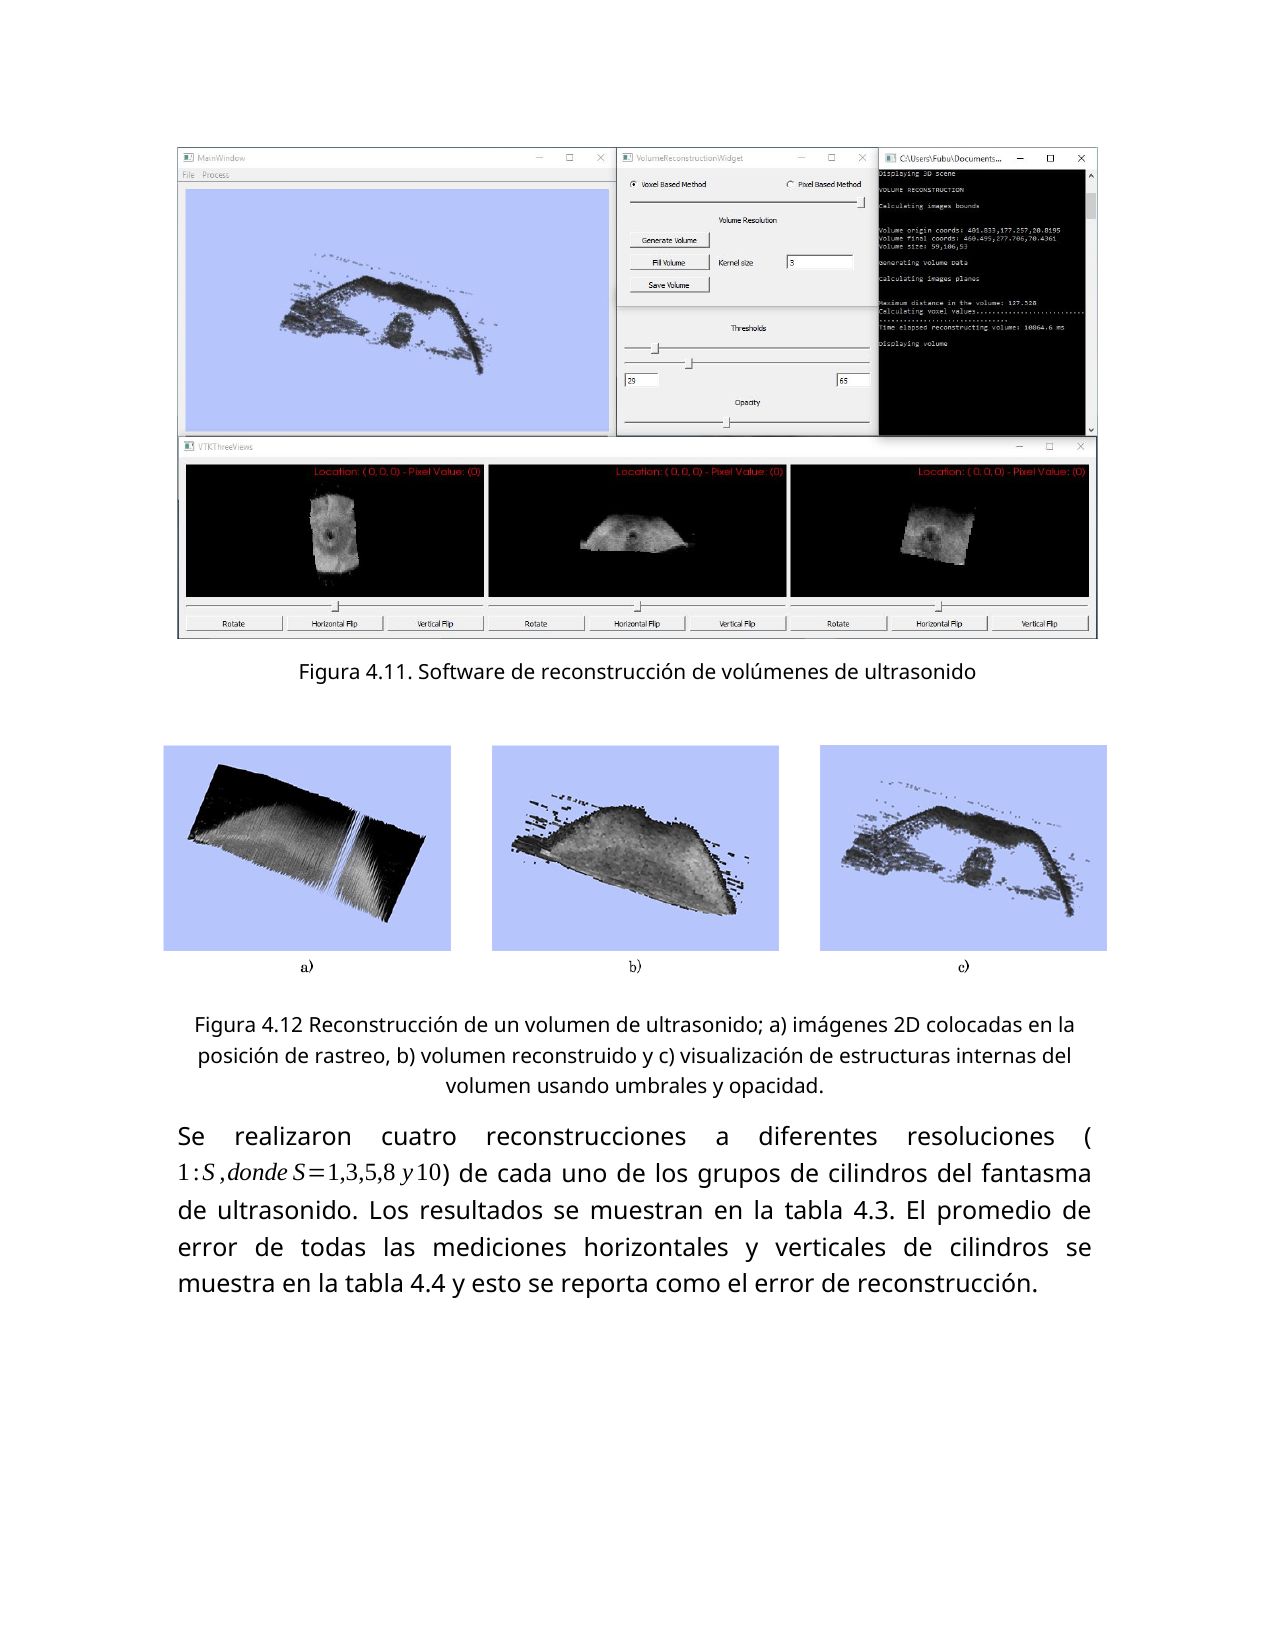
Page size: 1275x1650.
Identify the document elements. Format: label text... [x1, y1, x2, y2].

text Figura 4.11. Software de reconstrucción de volúmenes de ultrasonido [177, 657, 1098, 686]
text Figura 4.12 Reconstrucción de un volumen de ultrasonido; a) imágenes 2D colocadas en la posición de rastreo, b) volumen reconstruido y c) visualización de estructuras internas del volumen usando umbrales y opacidad. [177, 1010, 1093, 1100]
text Se realizaron cuatro reconstrucciones a diferentes resoluciones () de cada uno de los grupos de cilindros del fantasma de ultrasonido. Los resultados se muestran en la tabla 4.3. El promedio de error de todas las mediciones horizontales y verticales de cilindros se muestra en la tabla 4.4 y esto se reporta como el error de reconstrucción. [177, 1119, 1093, 1300]
picture [122, 704, 1148, 992]
picture [177, 147, 1098, 639]
